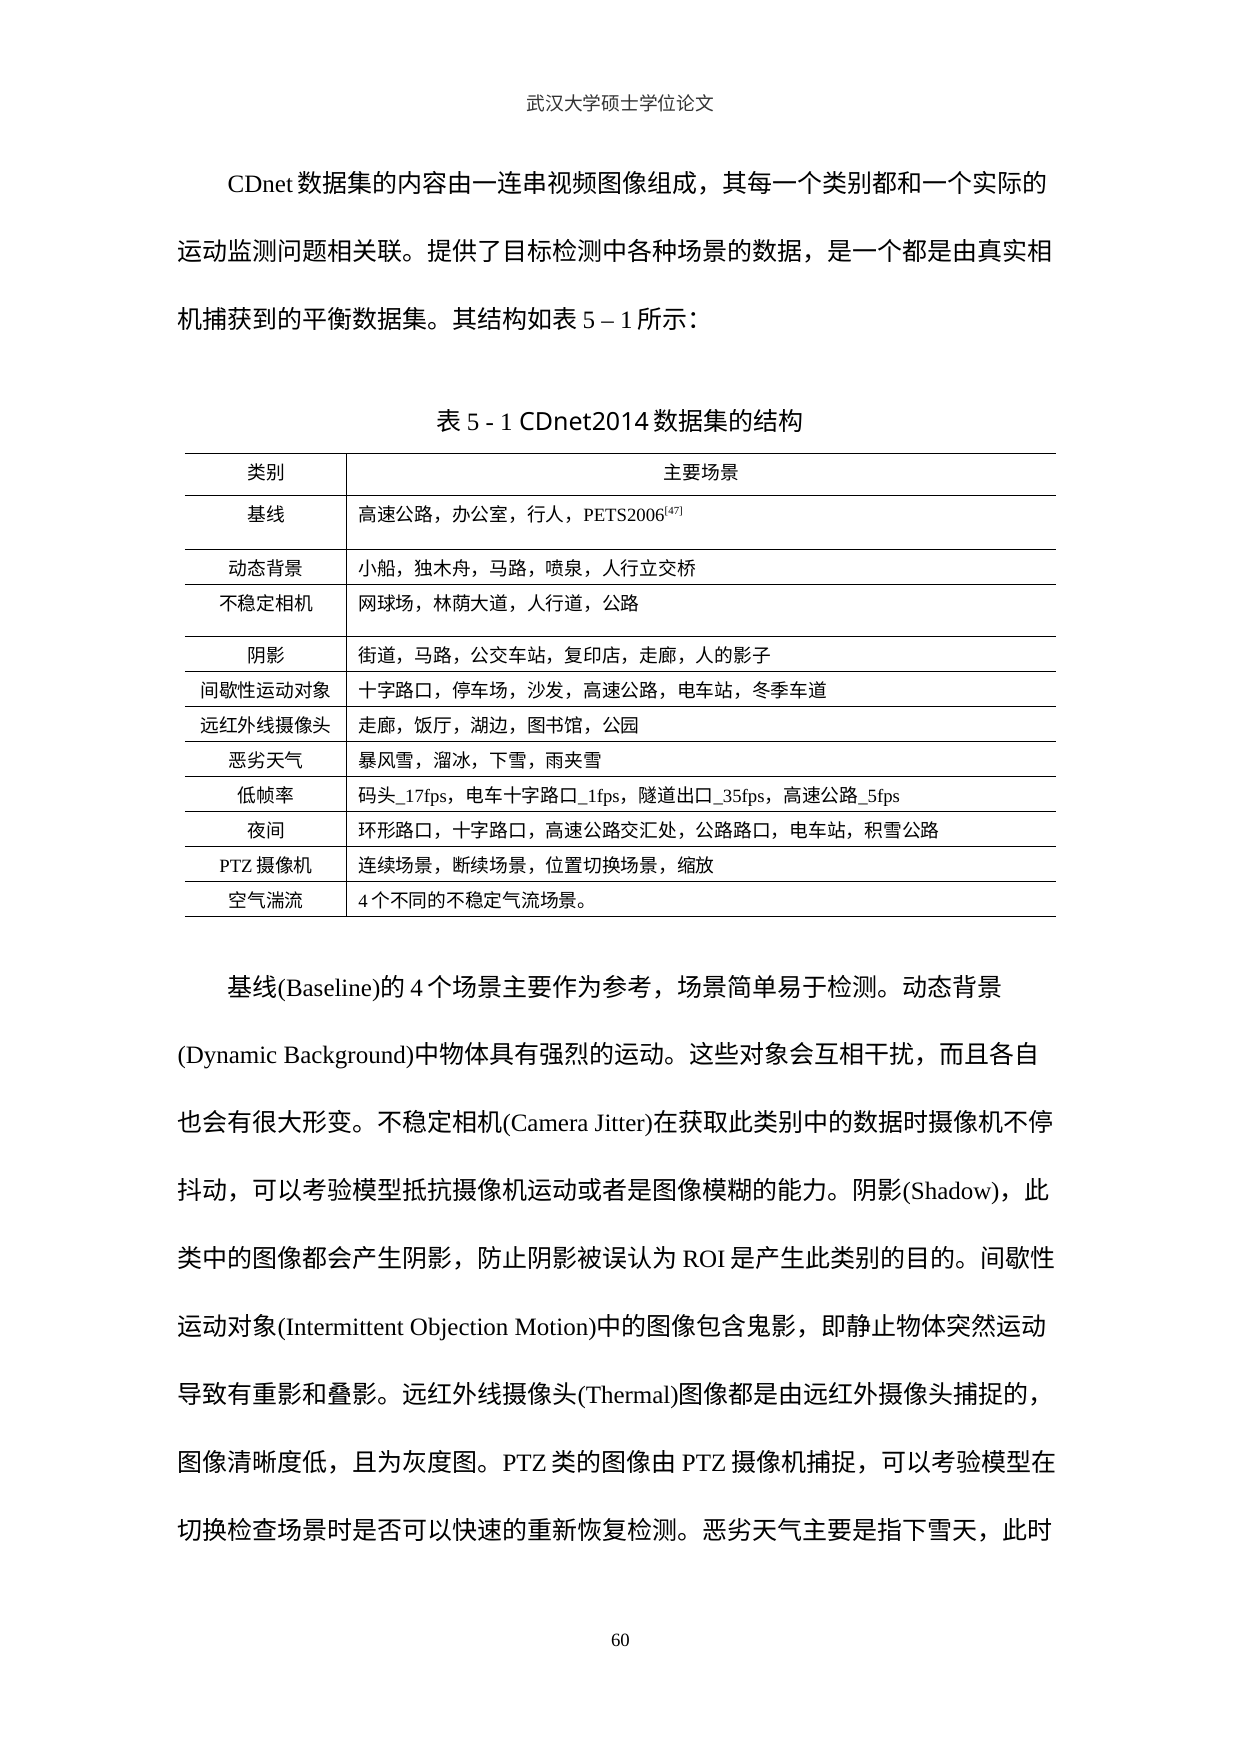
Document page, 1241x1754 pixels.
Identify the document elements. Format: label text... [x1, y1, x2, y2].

table_cell 不稳定相机 [185, 585, 346, 636]
text 表5 - 1 CDnet2014数据集的结构 [177, 385, 1063, 453]
table_cell 低帧率 [185, 777, 346, 811]
table_cell 环形路口，十字路口，高速公路交汇处，公路路口，电车站，积雪公路 [347, 812, 1056, 846]
table_cell 街道，马路，公交车站，复印店，走廊，人的影子 [347, 637, 1056, 671]
text CDnet数据集的内容由一连串视频图像组成，其每一个类别都和一个实际的运动监测问题相关联。提供了目标检测中各种场景的数据，是一个都是由真实相机捕获到的平衡数据集。其结构如表5 – 1所示： [177, 148, 1063, 351]
table_cell 基线 [185, 496, 346, 549]
table_cell 间歇性运动对象 [185, 672, 346, 706]
table_cell 十字路口，停车场，沙发，高速公路，电车站，冬季车道 [347, 672, 1056, 706]
table_cell 高速公路，办公室，行人，PETS2006[] [347, 496, 1056, 549]
table_cell 暴风雪，溜冰，下雪，雨夹雪 [347, 742, 1056, 776]
table_cell 恶劣天气 [185, 742, 346, 776]
table_cell 连续场景，断续场景，位置切换场景，缩放 [347, 847, 1056, 881]
table_cell 动态背景 [185, 550, 346, 584]
table_header 类别 [185, 454, 346, 495]
table_cell 空气湍流 [185, 882, 346, 916]
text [177, 951, 1063, 1562]
table_cell 4个不同的不稳定气流场景。 [347, 882, 1056, 916]
table_cell PTZ摄像机 [185, 847, 346, 881]
table_header 主要场景 [347, 454, 1056, 495]
table_cell 走廊，饭厅，湖边，图书馆，公园 [347, 707, 1056, 741]
table_cell 小船，独木舟，马路，喷泉，人行立交桥 [347, 550, 1056, 584]
table_cell 夜间 [185, 812, 346, 846]
table_cell 网球场，林荫大道，人行道，公路 [347, 585, 1056, 636]
table_cell 阴影 [185, 637, 346, 671]
table_cell 码头_17fps，电车十字路口_1fps，隧道出口_35fps，高速公路_5fps [347, 777, 1056, 811]
table_cell 远红外线摄像头 [185, 707, 346, 741]
